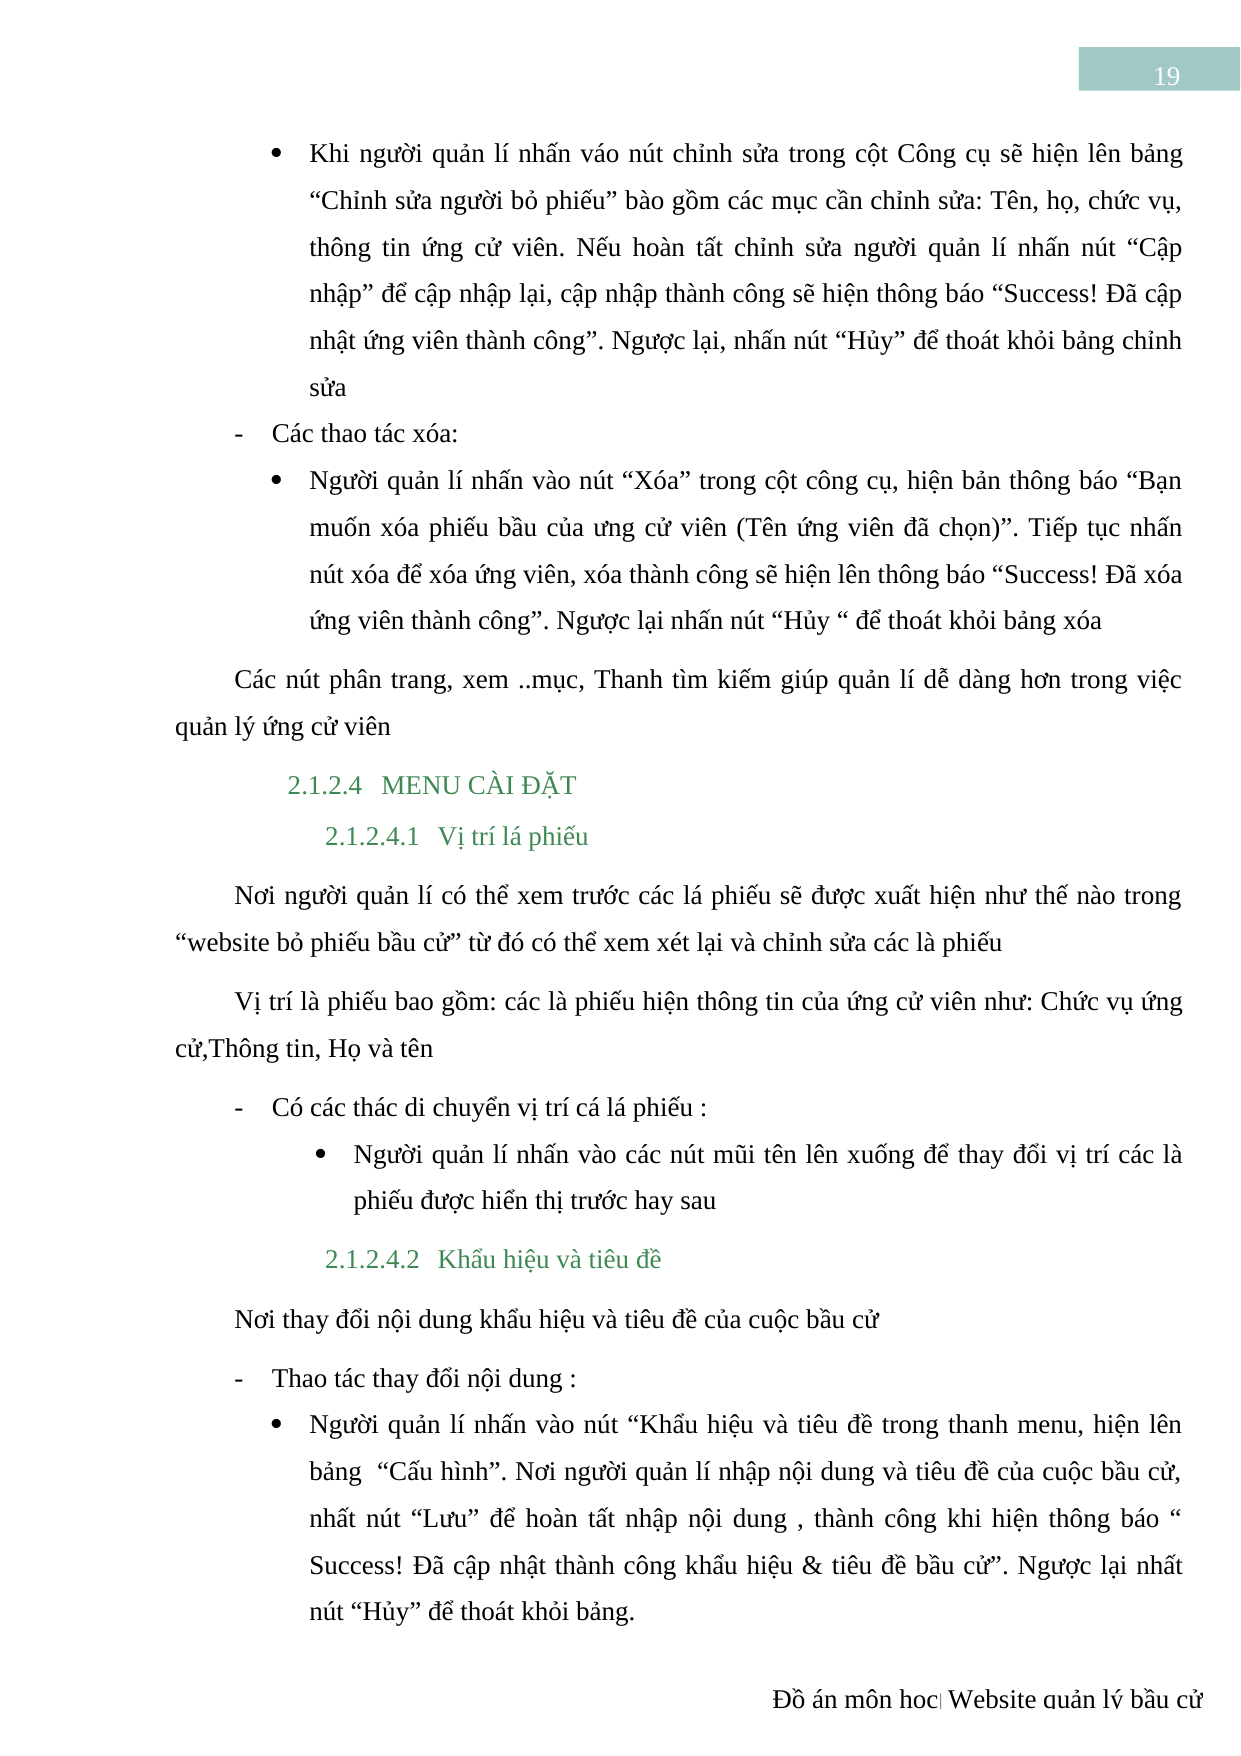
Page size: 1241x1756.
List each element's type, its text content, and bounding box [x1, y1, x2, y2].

text Các nút phân trang, xem ..mục, Thanh tìm kiếm giúp quản lí dễ dàng hơn trong việc quản lý ứng cử viên [175, 663, 1184, 741]
list Có các thác di chuyển vị trí cá lá phiếu : [234, 1091, 1184, 1122]
list Khi người quản lí nhấn váo nút chỉnh sửa trong cột Công cụ sẽ hiện lên bảng “Chỉnh sửa người bỏ phiếu” bào gồm các mục cần chỉnh sửa: Tên, họ, chức vụ, thông tin ứng cử viên. Nếu hoàn tất chỉnh sửa người quản lí nhấn nút “Cập nhập” để cập nhập lại, cập nhập thành công sẽ hiện thông báo “Success! Đã cập nhật ứng viên thành công”. Ngược lại, nhấn nút “Hủy” để thoát khỏi bảng chỉnh sửa [272, 137, 1184, 402]
subtitle MENU CÀI ĐẶT [287, 769, 1184, 801]
list Các thao tác xóa: [234, 418, 1184, 449]
text Nơi người quản lí có thể xem trước các lá phiếu sẽ được xuất hiện như thế nào trong “website bỏ phiếu bầu cử” từ đó có thể xem xét lại và chỉnh sửa các là phiếu [175, 879, 1184, 957]
subtitle Vị trí lá phiếu [325, 820, 1184, 851]
text Vị trí là phiếu bao gồm: các là phiếu hiện thông tin của ứng cử viên như: Chức vụ ứng cử,Thông tin, Họ và tên [175, 985, 1184, 1063]
list Người quản lí nhấn vào nút “Khẩu hiệu và tiêu đề trong thanh menu, hiện lên bảng “Cấu hình”. Nơi người quản lí nhập nội dung và tiêu đề của cuộc bầu cử, nhất nút “Lưu” để hoàn tất nhập nội dung , thành công khi hiện thông báo “ Success! Đã cập nhật thành công khẩu hiệu & tiêu đề bầu cử”. Ngược lại nhất nút “Hủy” để thoát khỏi bảng. [272, 1409, 1184, 1627]
list Thao tác thay đổi nội dung : [234, 1362, 1184, 1393]
subtitle Khẩu hiệu và tiêu đề [325, 1244, 1184, 1275]
list Người quản lí nhấn vào các nút mũi tên lên xuống để thay đổi vị trí các là phiếu được hiển thị trước hay sau [316, 1138, 1184, 1216]
list Người quản lí nhấn vào nút “Xóa” trong cột công cụ, hiện bản thông báo “Bạn muốn xóa phiếu bầu của ưng cử viên (Tên ứng viên đã chọn)”. Tiếp tục nhấn nút xóa để xóa ứng viên, xóa thành công sẽ hiện lên thông báo “Success! Đã xóa ứng viên thành công”. Ngược lại nhấn nút “Hủy “ để thoát khỏi bảng xóa [272, 464, 1184, 636]
text Nơi thay đổi nội dung khẩu hiệu và tiêu đề của cuộc bầu cử [175, 1303, 1184, 1334]
